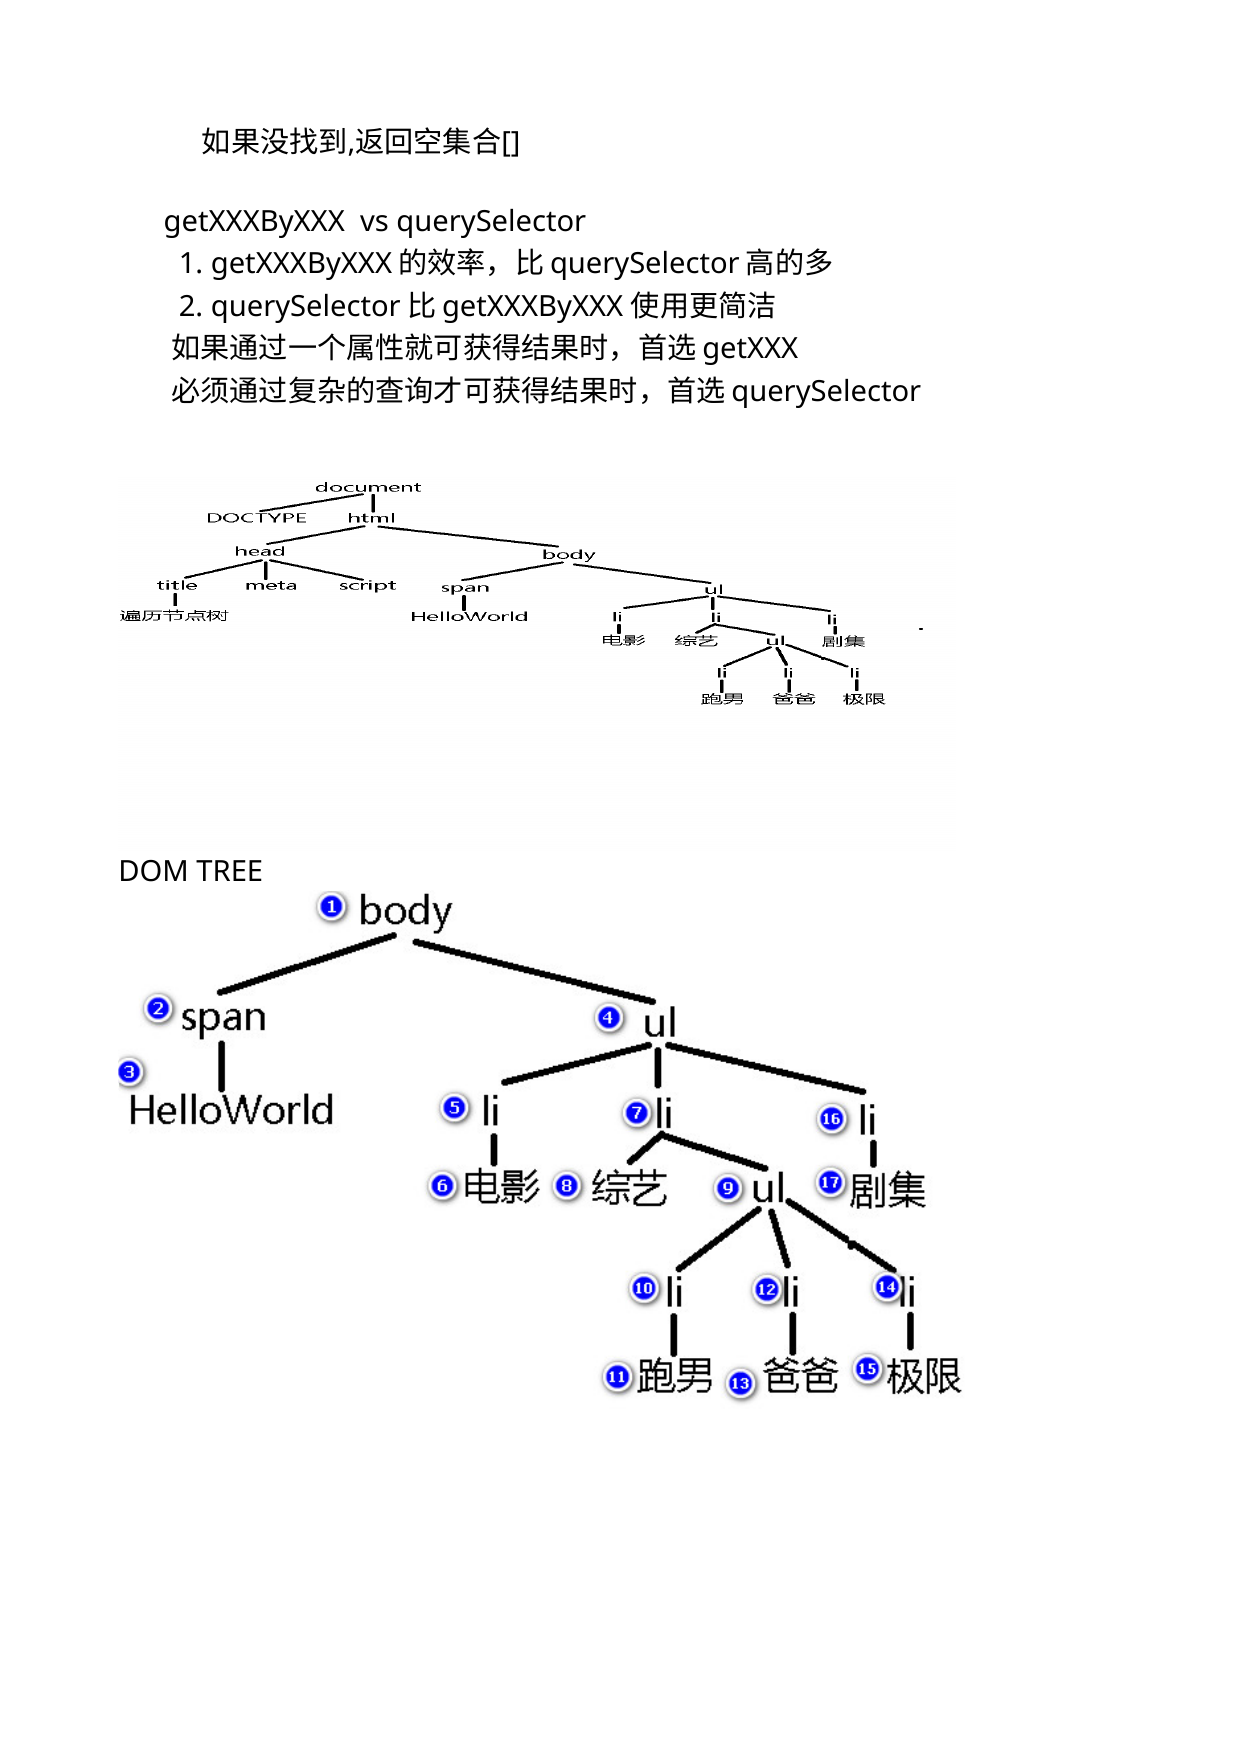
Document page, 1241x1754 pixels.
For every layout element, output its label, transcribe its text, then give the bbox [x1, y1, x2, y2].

text 1. getXXXByXXX的效率，比querySelector高的多 [118, 240, 1122, 282]
text 2. querySelector比getXXXByXXX 使用更简洁 [118, 282, 1122, 325]
text getXXXByXXX vs querySelector [118, 200, 1122, 240]
text 如果通过一个属性就可获得结果时，首选getXXX [118, 325, 1122, 367]
picture [118, 890, 983, 1410]
text 必须通过复杂的查询才可获得结果时，首选querySelector [118, 367, 1122, 409]
text 如果没找到,返回空集合[] [118, 118, 1122, 161]
text DOM TREE [118, 851, 1122, 890]
picture [118, 475, 956, 851]
